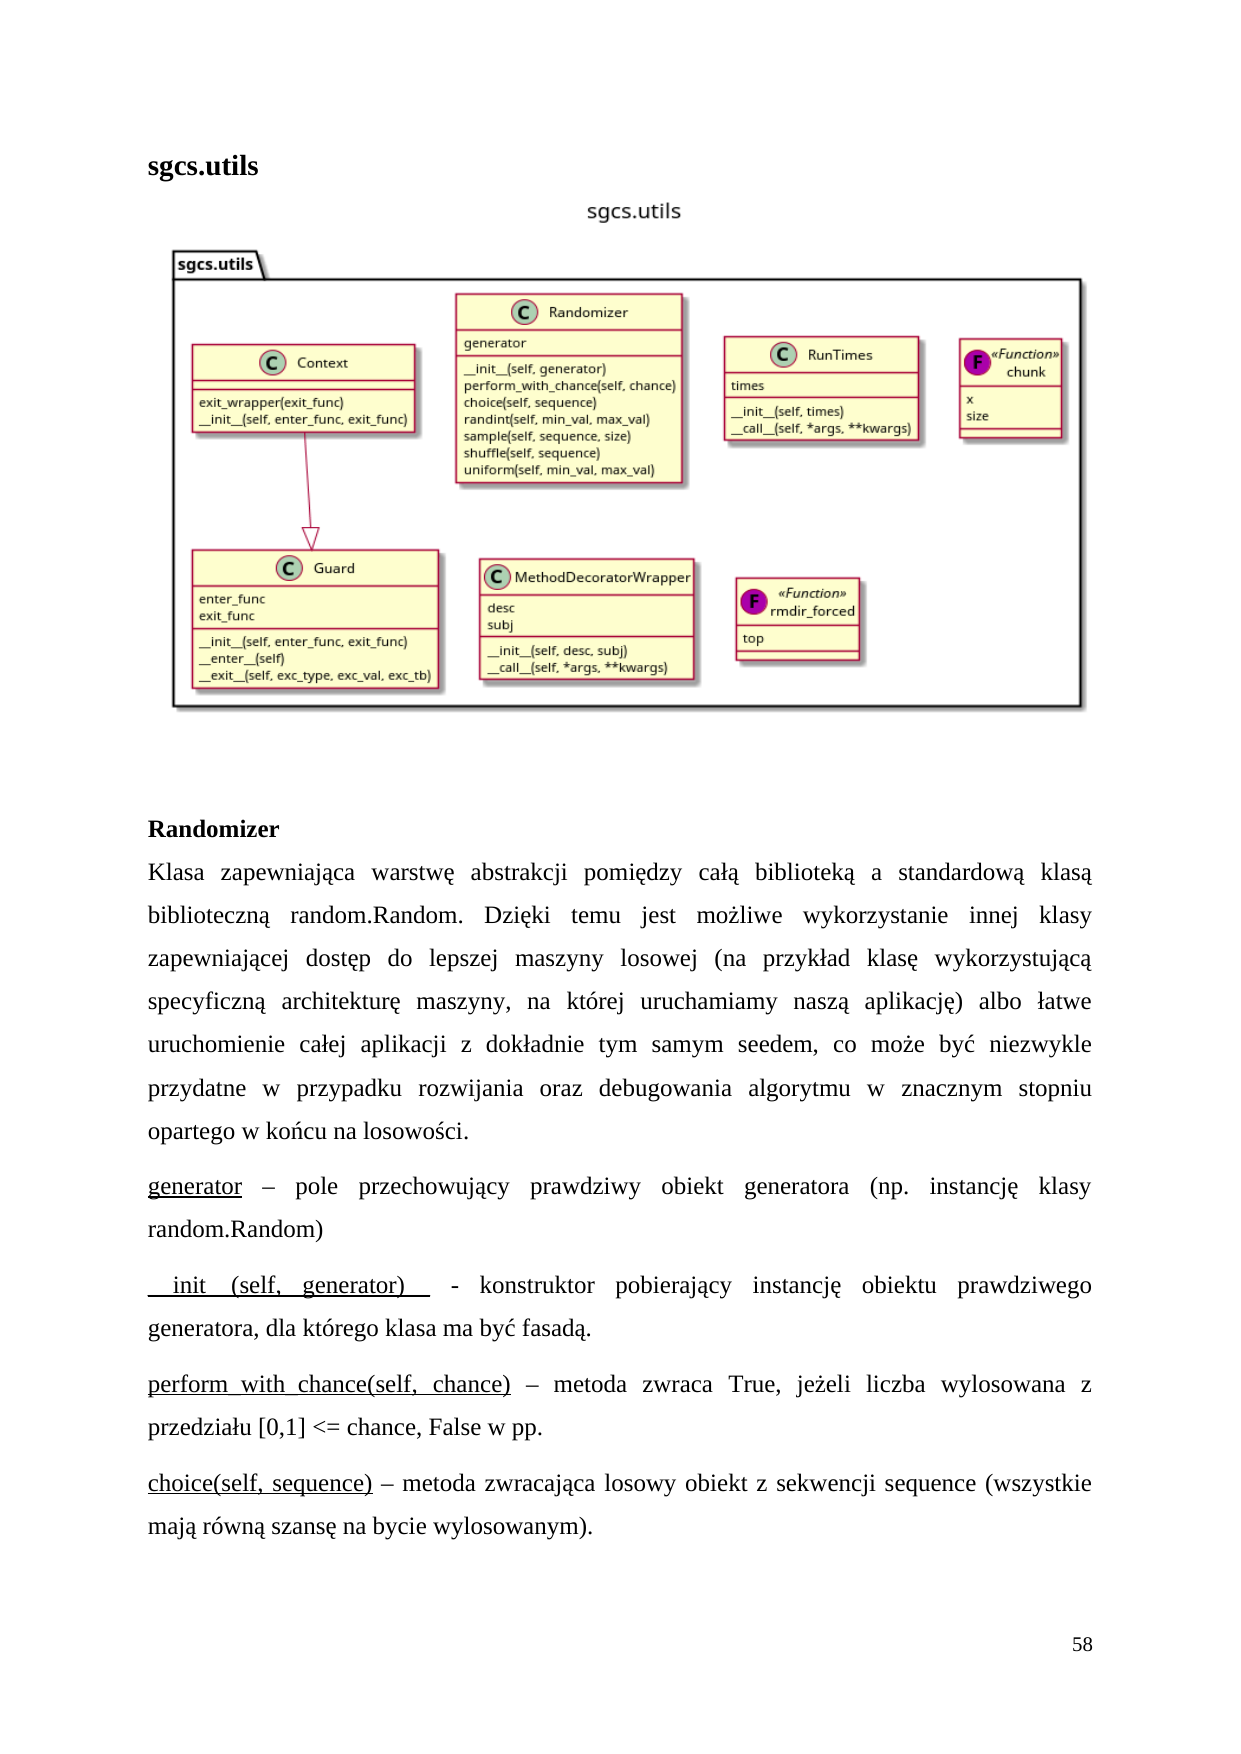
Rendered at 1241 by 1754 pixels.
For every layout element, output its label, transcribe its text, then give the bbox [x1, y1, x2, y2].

text sgcs.utils [148, 148, 1093, 181]
text Randomizer [148, 814, 1093, 843]
text choice(self, sequence) – metoda zwracająca losowy obiekt z sekwencji sequence (wszystkie mają równą szansę na bycie wylosowanym). [148, 1468, 1093, 1539]
text Klasa zapewniająca warstwę abstrakcji pomiędzy całą biblioteką a standardową klasą biblioteczną random.Random. Dzięki temu jest możliwe wykorzystanie innej klasy zapewniającej dostęp do lepszej maszyny losowej (na przykład klasę wykorzystującą specyficzną architekturę maszyny, na której uruchamiamy naszą aplikację) albo łatwe uruchomienie całej aplikacji z dokładnie tym samym seedem, co może być niezwykle przydatne w przypadku rozwijania oraz debugowania algorytmu w znacznym stopniu opartego w końcu na losowości. [148, 857, 1093, 1144]
text __init__(self, generator)__ - konstruktor pobierający instancję obiektu prawdziwego generatora, dla którego klasa ma być fasadą. [148, 1270, 1093, 1342]
text perform_with_chance(self, chance) – metoda zwraca True, jeżeli liczba wylosowana z przedziału [0,1] <= chance, False w pp. [148, 1369, 1093, 1441]
picture [147, 197, 1093, 718]
text generator – pole przechowujący prawdziwy obiekt generatora (np. instancję klasy random.Random) [148, 1171, 1093, 1243]
